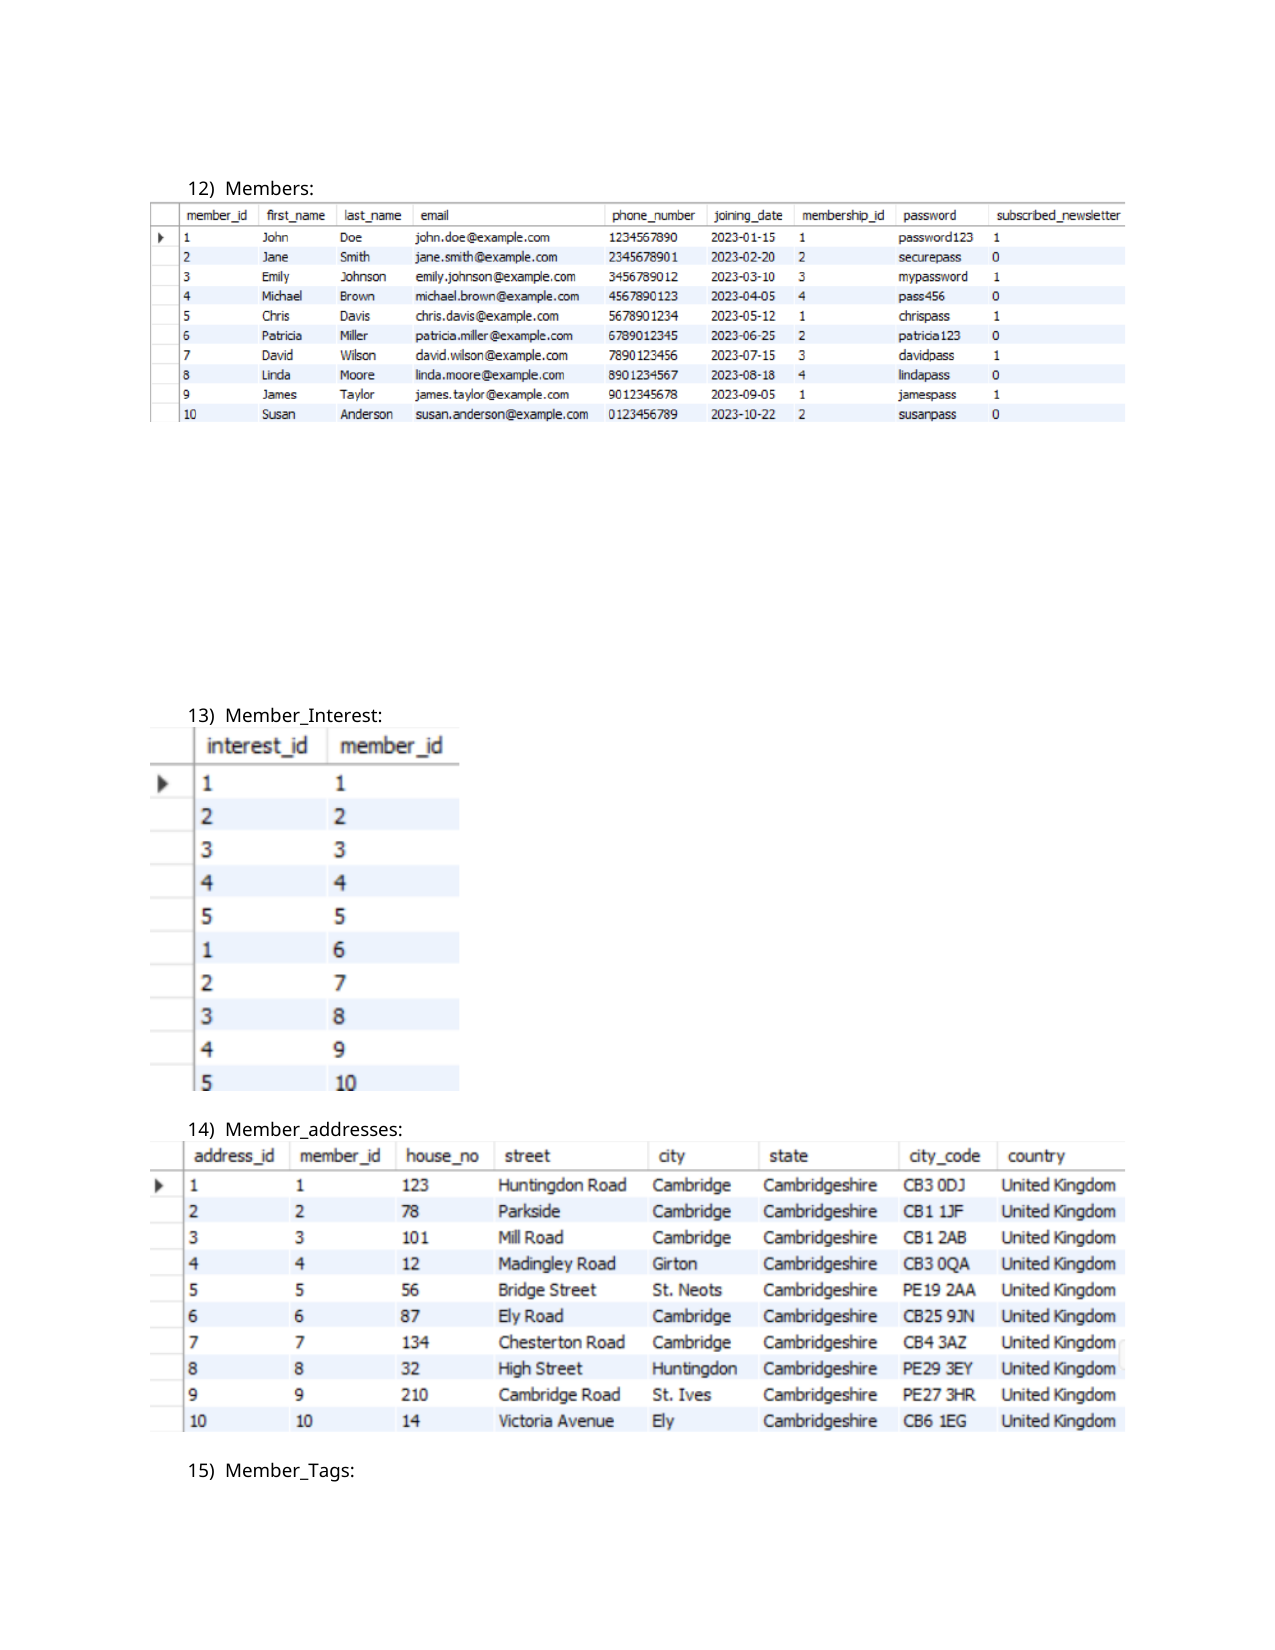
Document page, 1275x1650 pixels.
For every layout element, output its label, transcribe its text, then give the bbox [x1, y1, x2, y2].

list Members: [187, 176, 1125, 201]
picture [150, 201, 1125, 422]
picture [150, 1141, 1125, 1432]
list Member_Interest: [187, 702, 1125, 728]
list Member_Tags: [187, 1457, 1125, 1482]
list Member_addresses: [187, 1116, 1125, 1141]
picture [150, 727, 460, 1091]
